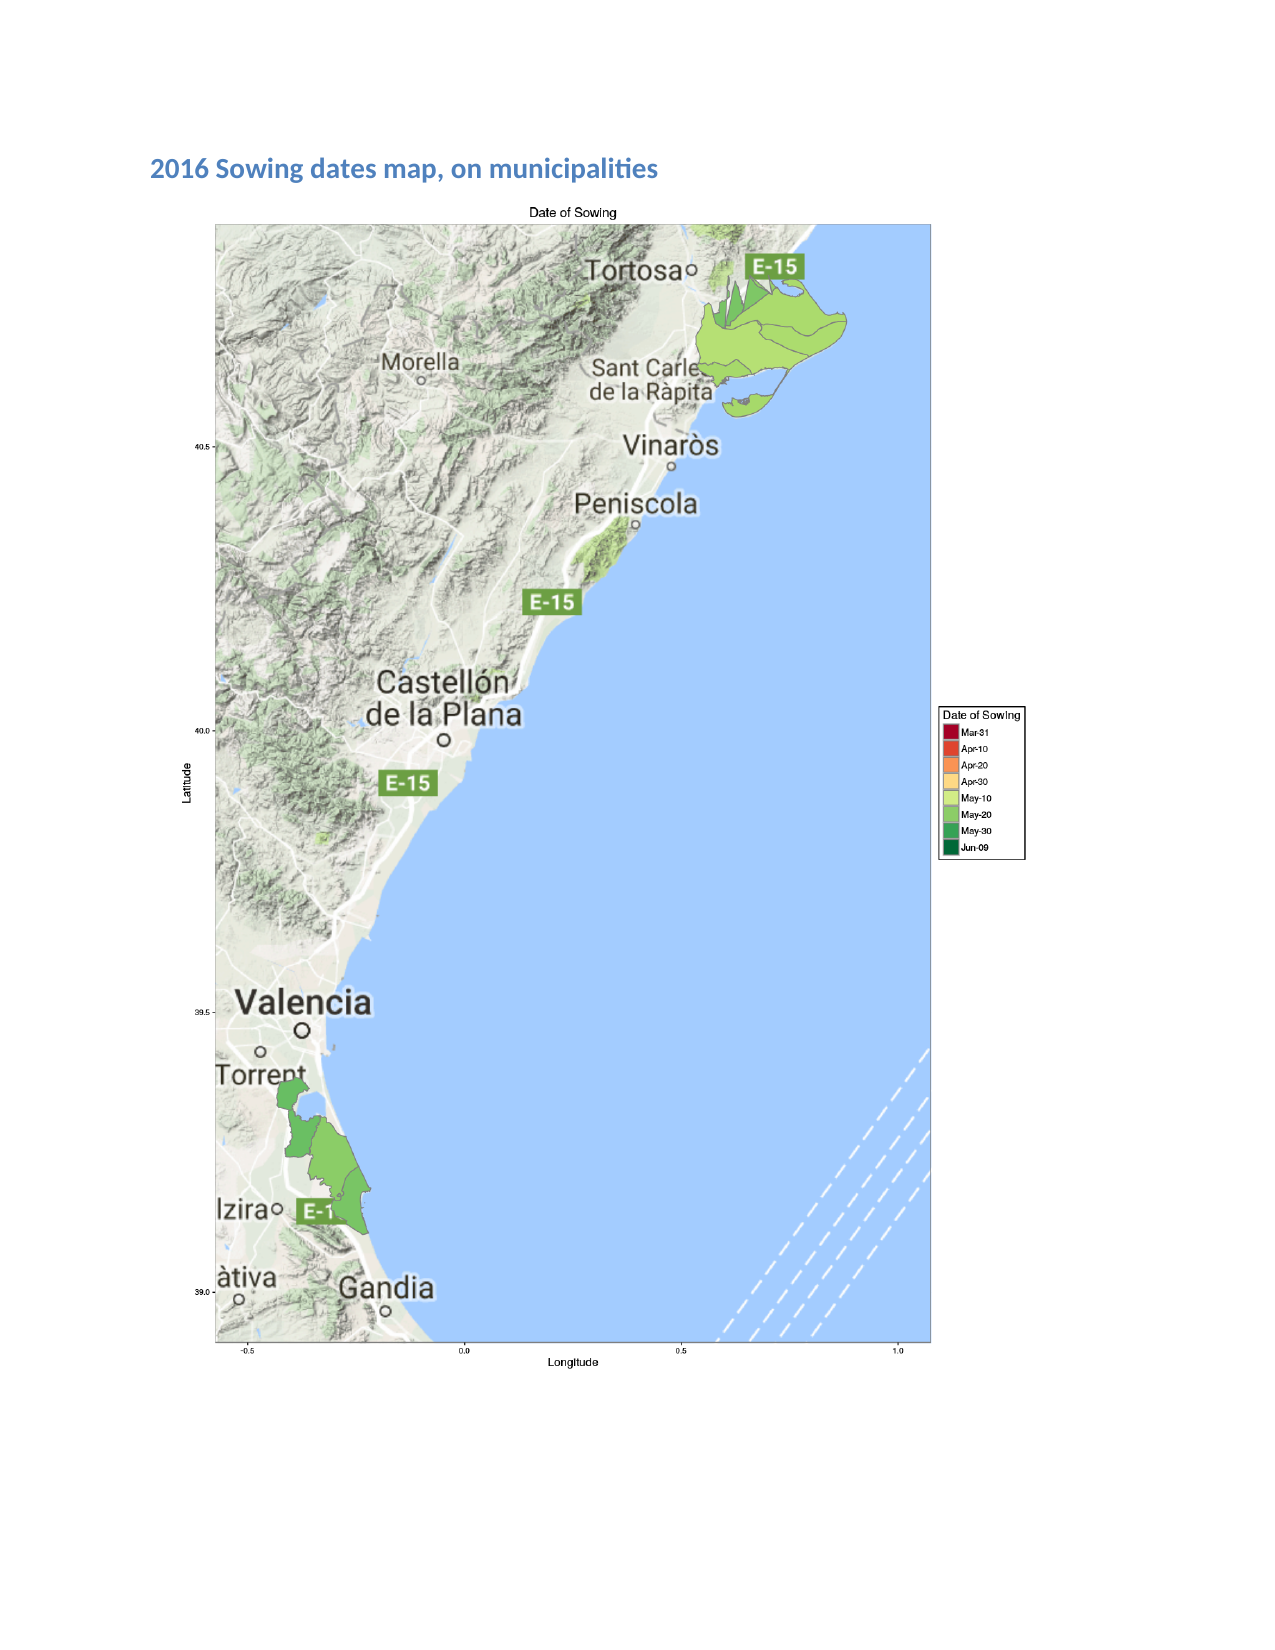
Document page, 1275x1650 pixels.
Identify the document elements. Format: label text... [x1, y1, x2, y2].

picture [168, 204, 1044, 1371]
subtitle 2016 Sowing dates map, on municipalities [150, 150, 1125, 186]
